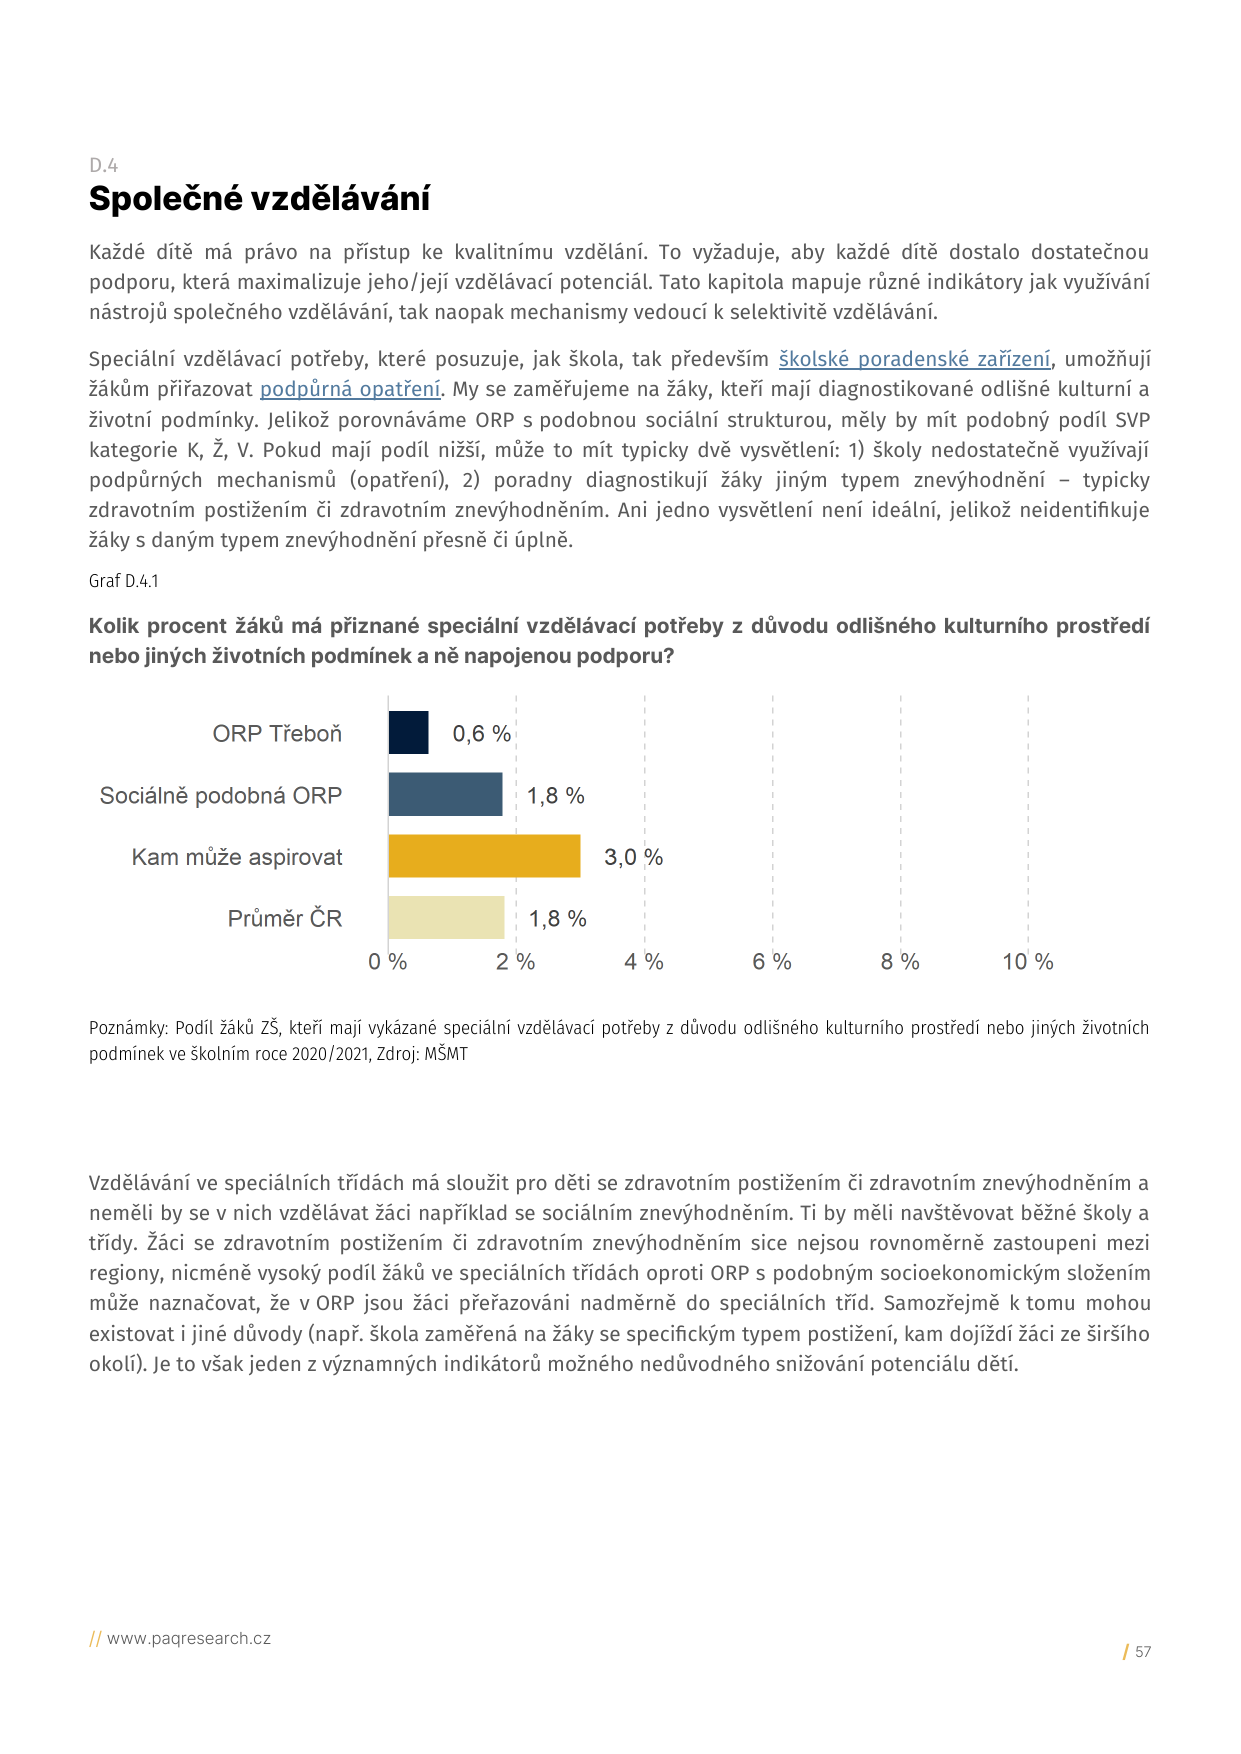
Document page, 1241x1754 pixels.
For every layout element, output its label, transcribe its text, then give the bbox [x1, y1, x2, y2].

text Graf D.4.1 [89, 570, 1152, 593]
text Poznámky: Podíl žáků ZŠ, kteří mají vykázané speciální vzdělávací potřeby z důvodu odlišného kulturního prostředí nebo jiných životních podmínek ve školním roce 2020/2021, Zdroj: MŠMT [89, 1017, 1152, 1065]
text Speciální vzdělávací potřeby, které posuzuje, jak škola, tak především školské poradenské zařízení, umožňují žákům přiřazovat podpůrná opatření. My se zaměřujeme na žáky, kteří mají diagnostikované odlišné kulturní a životní podmínky. Jelikož porovnáváme ORP s podobnou sociální strukturou, měly by mít podobný podíl SVP kategorie K, Ž, V. Pokud mají podíl nižší, může to mít typicky dvě vysvětlení: 1) školy nedostatečně využívají podpůrných mechanismů (opatření), 2) poradny diagnostikují žáky jiným typem znevýhodnění – typicky zdravotním postižením či zdravotním znevýhodněním. Ani jedno vysvětlení není ideální, jelikož neidentifikuje žáky s daným typem znevýhodnění přesně či úplně. [89, 342, 1152, 553]
text Kolik procent žáků má přiznané speciální vzdělávací potřeby z důvodu odlišného kulturního prostředí nebo jiných životních podmínek a ně napojenou podporu? [89, 608, 1152, 669]
text D.4 [89, 148, 1152, 178]
subtitle Společné vzdělávání [89, 178, 1152, 218]
text Vzdělávání ve speciálních třídách má sloužit pro děti se zdravotním postižením či zdravotním znevýhodněním a neměli by se v nich vzdělávat žáci například se sociálním znevýhodněním. Ti by měli navštěvovat běžné školy a třídy. Žáci se zdravotním postižením či zdravotním znevýhodněním sice nejsou rovnoměrně zastoupeni mezi regiony, nicméně vysoký podíl žáků ve speciálních třídách oproti ORP s podobným socioekonomickým složením může naznačovat, že v ORP jsou žáci přeřazováni nadměrně do speciálních tříd. Samozřejmě k tomu mohou existovat i jiné důvody (např. škola zaměřená na žáky se specifickým typem postižení, kam dojíždí žáci ze širšího okolí). Je to však jeden z významných indikátorů možného nedůvodného snižování potenciálu dětí. [89, 1165, 1152, 1377]
text Každé dítě má právo na přístup ke kvalitnímu vzdělání. To vyžaduje, aby každé dítě dostalo dostatečnou podporu, která maximalizuje jeho/její vzdělávací potenciál. Tato kapitola mapuje různé indikátory jak využívání nástrojů společného vzdělávání, tak naopak mechanismy vedoucí k selektivitě vzdělávání. [89, 235, 1152, 325]
picture [88, 668, 1139, 1001]
